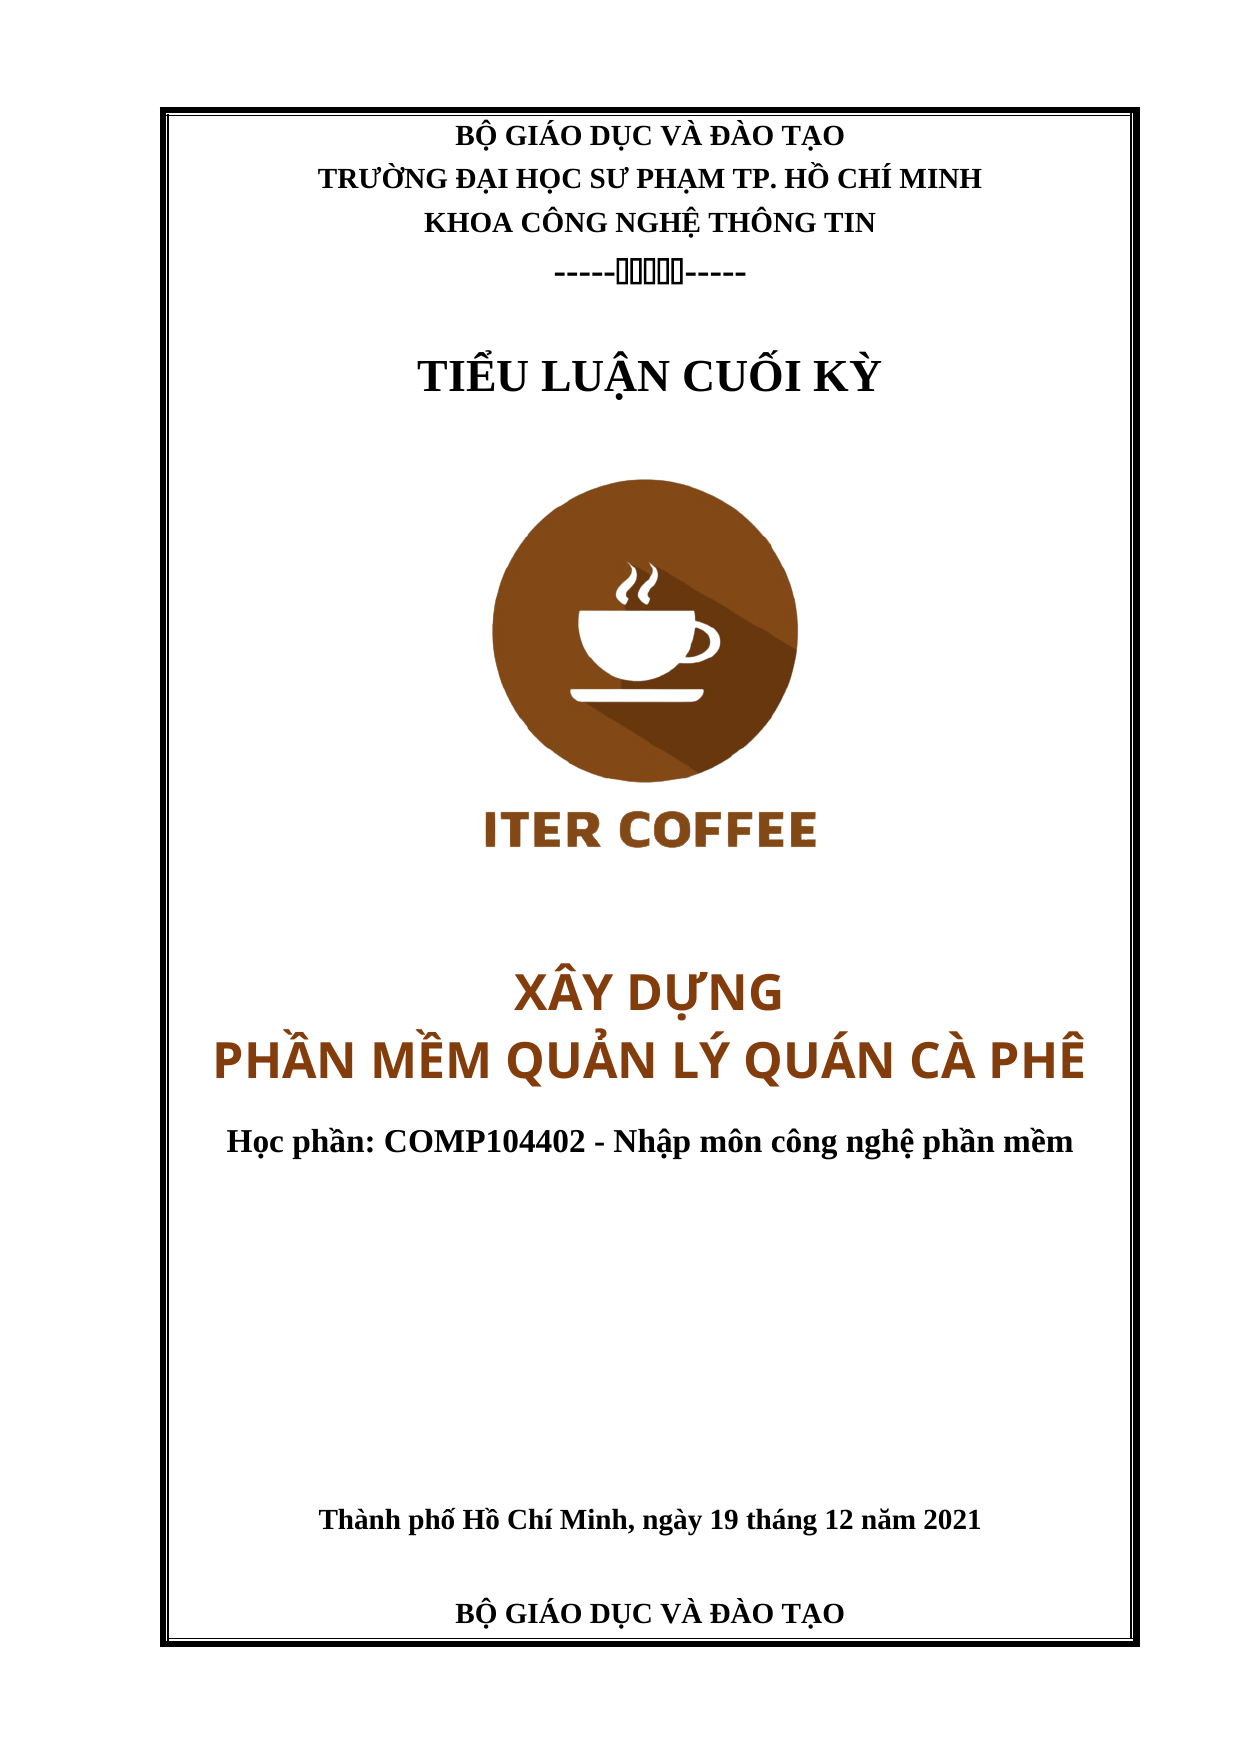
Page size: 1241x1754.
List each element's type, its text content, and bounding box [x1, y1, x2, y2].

picture [406, 416, 894, 900]
text Học phần: COMP104402 - Nhập môn công nghệ phần mềm [169, 1121, 1130, 1159]
text TIỂU LUẬN CUỐI KỲ [169, 348, 1130, 401]
text KHOA CÔNG NGHỆ THÔNG TIN [169, 205, 1130, 239]
text TRƯỜNG ĐẠI HỌC SƯ PHẠM TP. HỒ CHÍ MINH [169, 162, 1130, 195]
text ---------- [169, 249, 1130, 292]
text Thành phố Hồ Chí Minh, ngày 19 tháng 12 năm 2021 [169, 1502, 1130, 1536]
text BỘ GIÁO DỤC VÀ ĐÀO TẠO [169, 1596, 1130, 1629]
text BỘ GIÁO DỤC VÀ ĐÀO TẠO [169, 118, 1130, 152]
